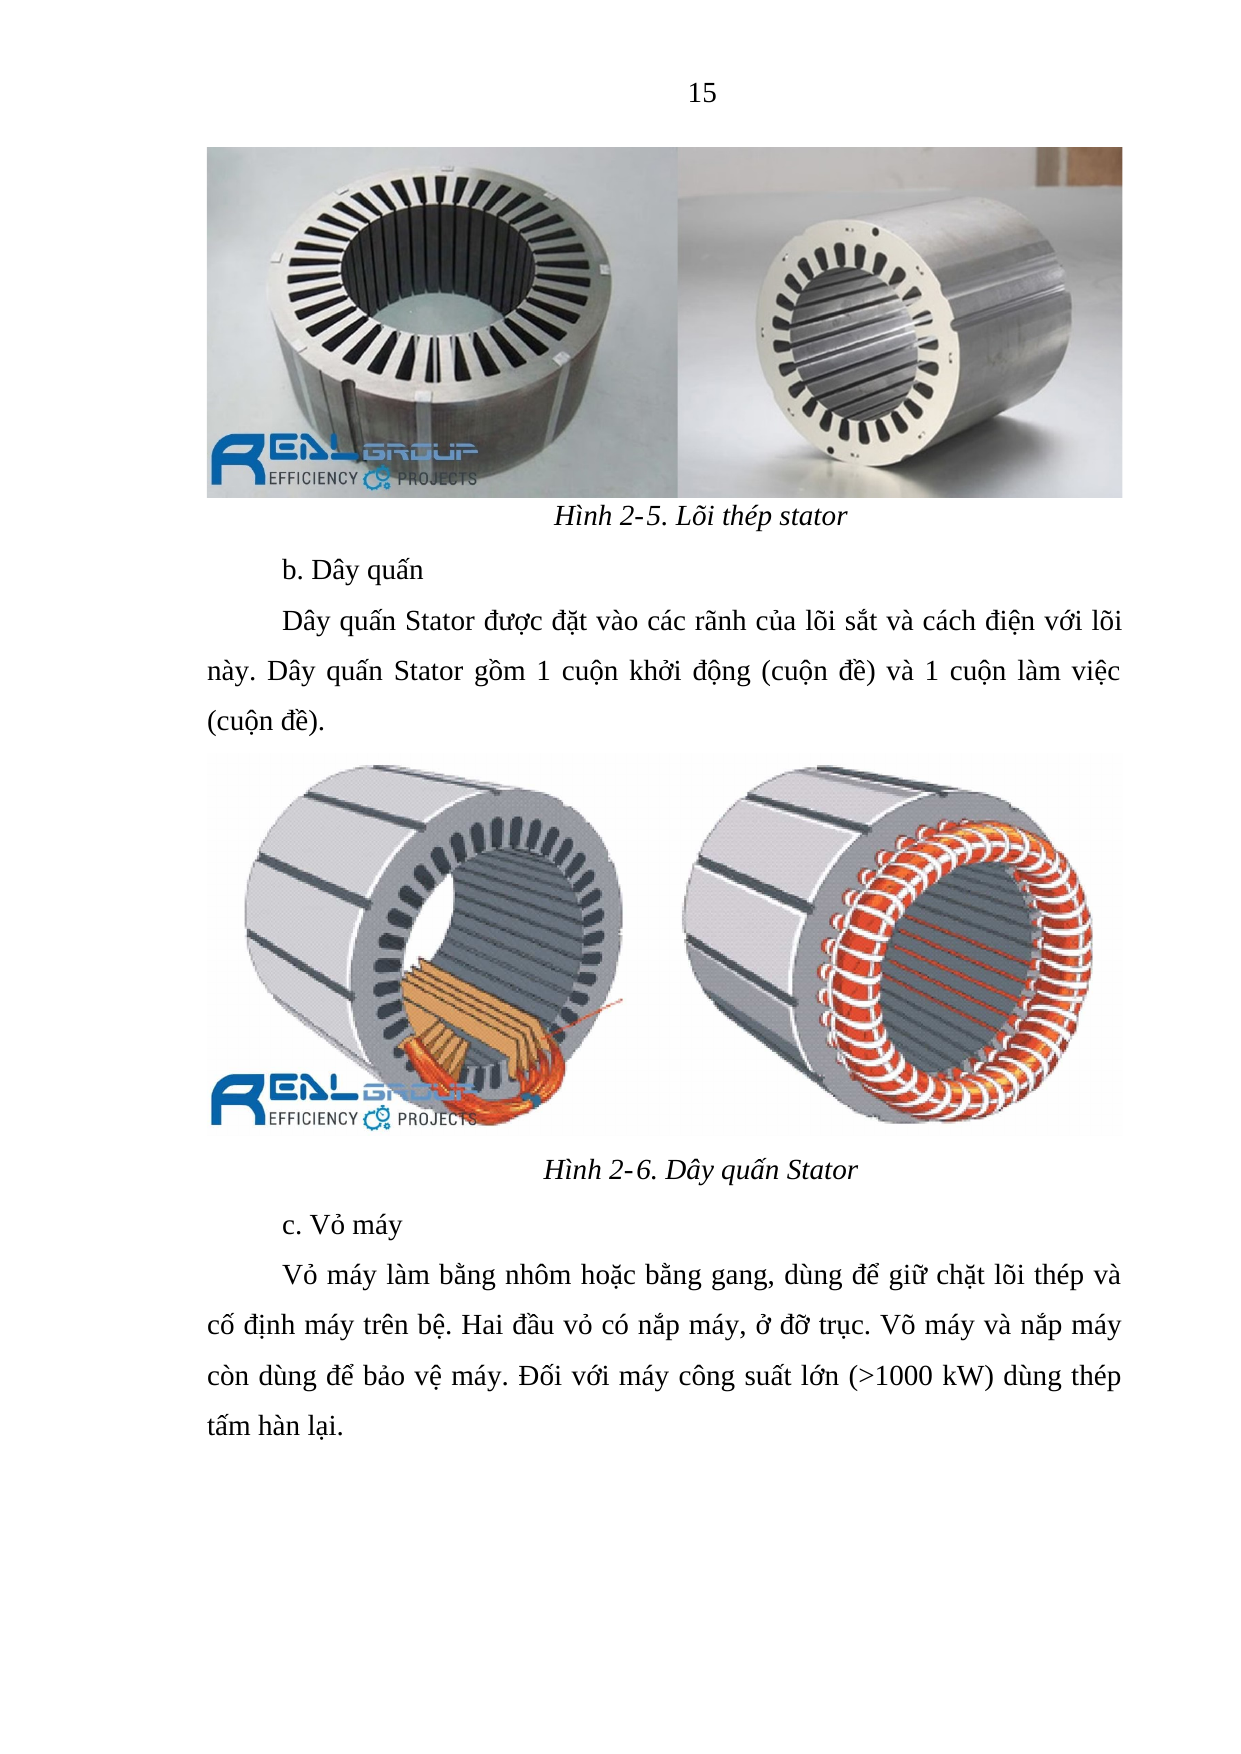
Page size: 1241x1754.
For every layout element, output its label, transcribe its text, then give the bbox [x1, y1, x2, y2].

text Dây quấn Stator được đặt vào các rãnh của lõi sắt và cách điện với lõi này. Dây quấn Stator gồm 1 cuộn khởi động (cuộn đề) và 1 cuộn làm việc (cuộn đề). [207, 603, 1122, 737]
text Vỏ máy làm bằng nhôm hoặc bằng gang, dùng để giữ chặt lõi thép và cố định máy trên bệ. Hai đầu vỏ có nắp máy, ở đỡ trục. Võ máy và nắp máy còn dùng để bảo vệ máy. Đối với máy công suất lớn (>1000 kW) dùng thép tấm hàn lại. [207, 1257, 1122, 1442]
picture [206, 147, 1123, 498]
text b. Dây quấn [207, 552, 1122, 586]
picture [206, 753, 1123, 1136]
text c. Vỏ máy [207, 1207, 1122, 1240]
